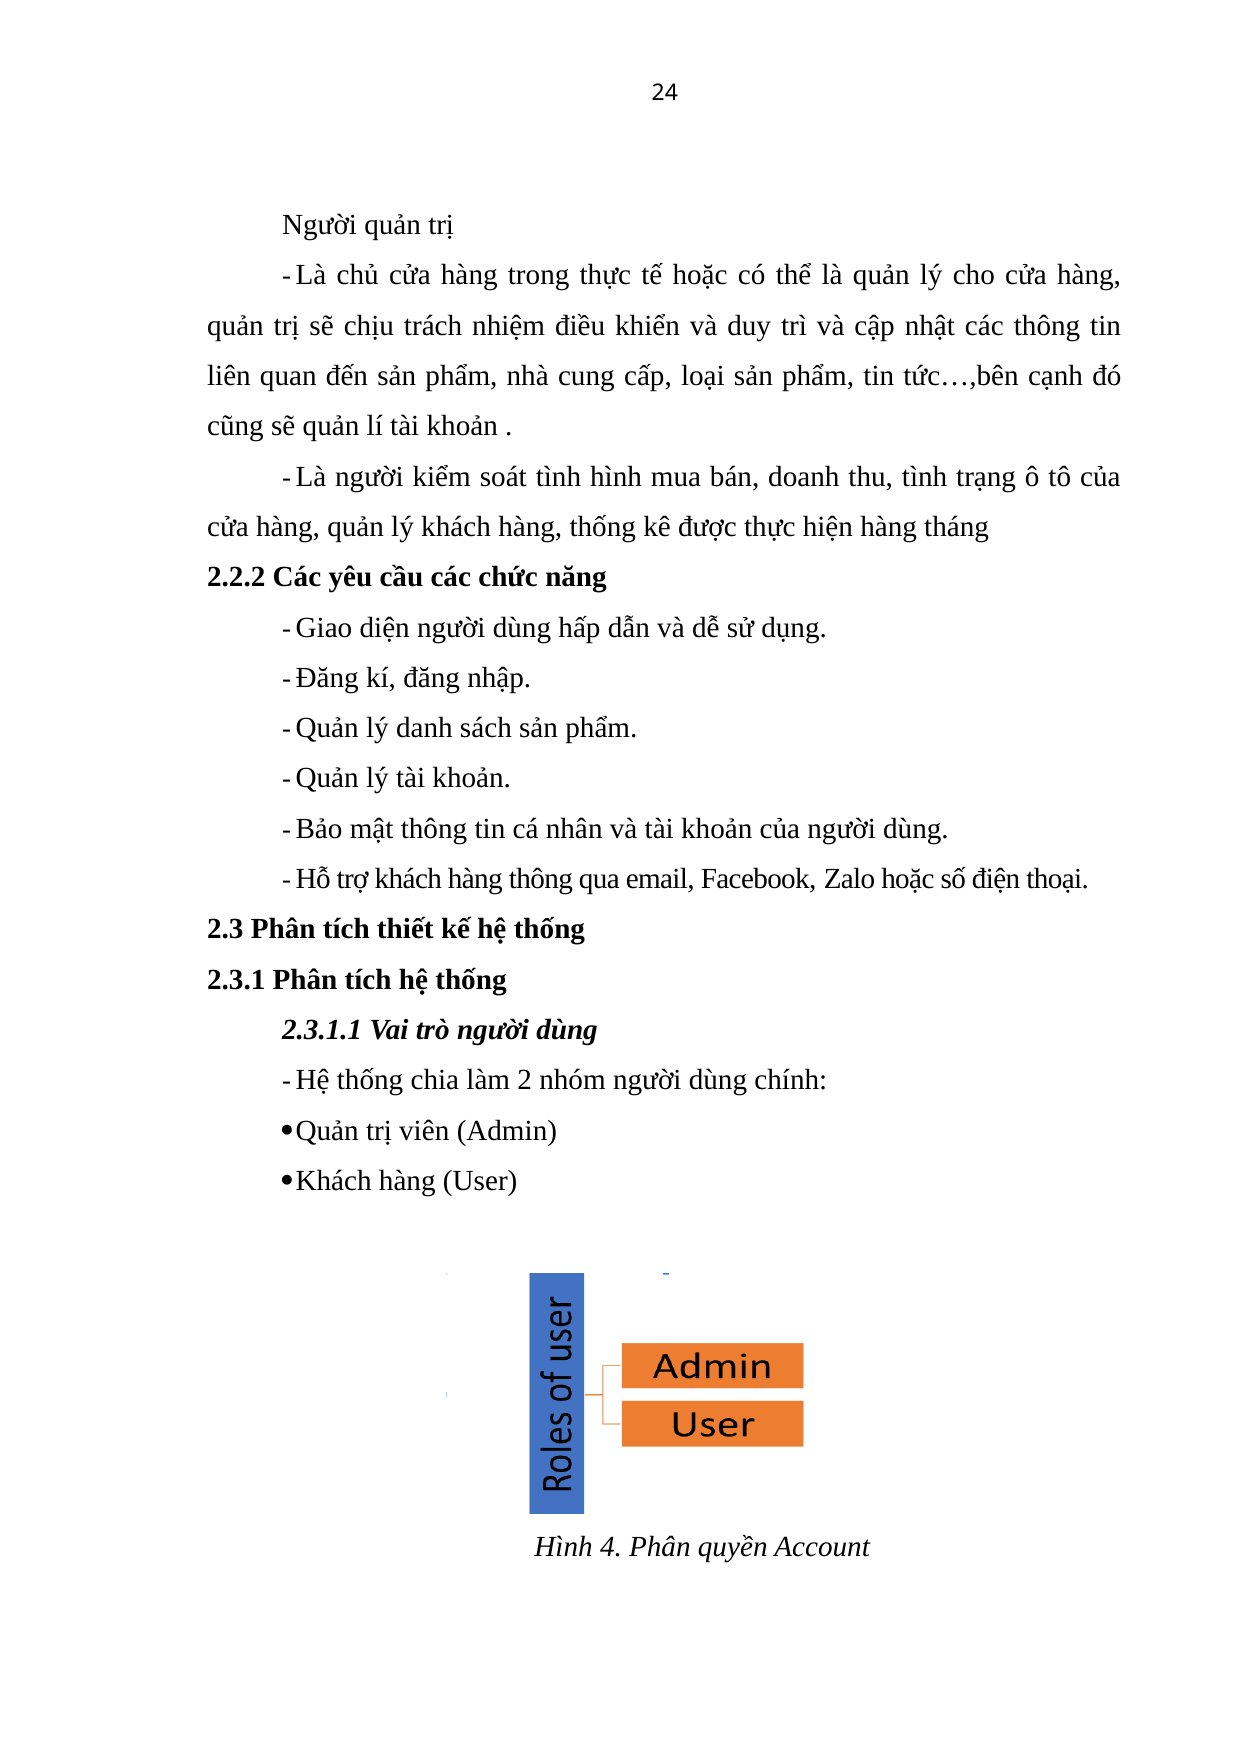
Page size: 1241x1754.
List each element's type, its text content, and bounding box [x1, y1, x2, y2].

list Quản lý danh sách sản phẩm. [207, 710, 1122, 744]
subtitle 2.2.2 Các yêu cầu các chức năng [207, 559, 1122, 593]
list Đăng kí, đăng nhập. [207, 660, 1122, 693]
list Giao diện người dùng hấp dẫn và dễ sử dụng. [207, 610, 1122, 643]
subtitle 2.3.1 Phân tích hệ thống [207, 962, 1122, 995]
list Quản lý tài khoản. [207, 761, 1122, 794]
picture [446, 1273, 883, 1514]
subtitle 2.3.1.1 Vai trò người dùng [207, 1012, 1122, 1046]
list Là người kiểm soát tình hình mua bán, doanh thu, tình trạng ô tô của cửa hàng, quản lý khách hàng, thống kê được thực hiện hàng tháng [207, 459, 1122, 543]
list Bảo mật thông tin cá nhân và tài khoản của người dùng. [207, 811, 1122, 844]
subtitle 2.3 Phân tích thiết kế hệ thống [207, 912, 1122, 945]
text Hình 4. Phân quyền Account [207, 1529, 1122, 1562]
list Hỗ trợ khách hàng thông qua email, Facebook, Zalo hoặc số điện thoại. [207, 861, 1122, 895]
list Hệ thống chia làm 2 nhóm người dùng chính: [207, 1062, 1122, 1096]
list Quản trị viên (Admin) [207, 1113, 1122, 1146]
list Khách hàng (User) [207, 1163, 1122, 1197]
text Người quản trị [207, 207, 1122, 241]
list Là chủ cửa hàng trong thực tế hoặc có thể là quản lý cho cửa hàng, quản trị sẽ chịu trách nhiệm điều khiển và duy trì và cập nhật các thông tin liên quan đến sản phẩm, nhà cung cấp, loại sản phẩm, tin tức…,bên cạnh đó cũng sẽ quản lí tài khoản . [207, 257, 1122, 442]
